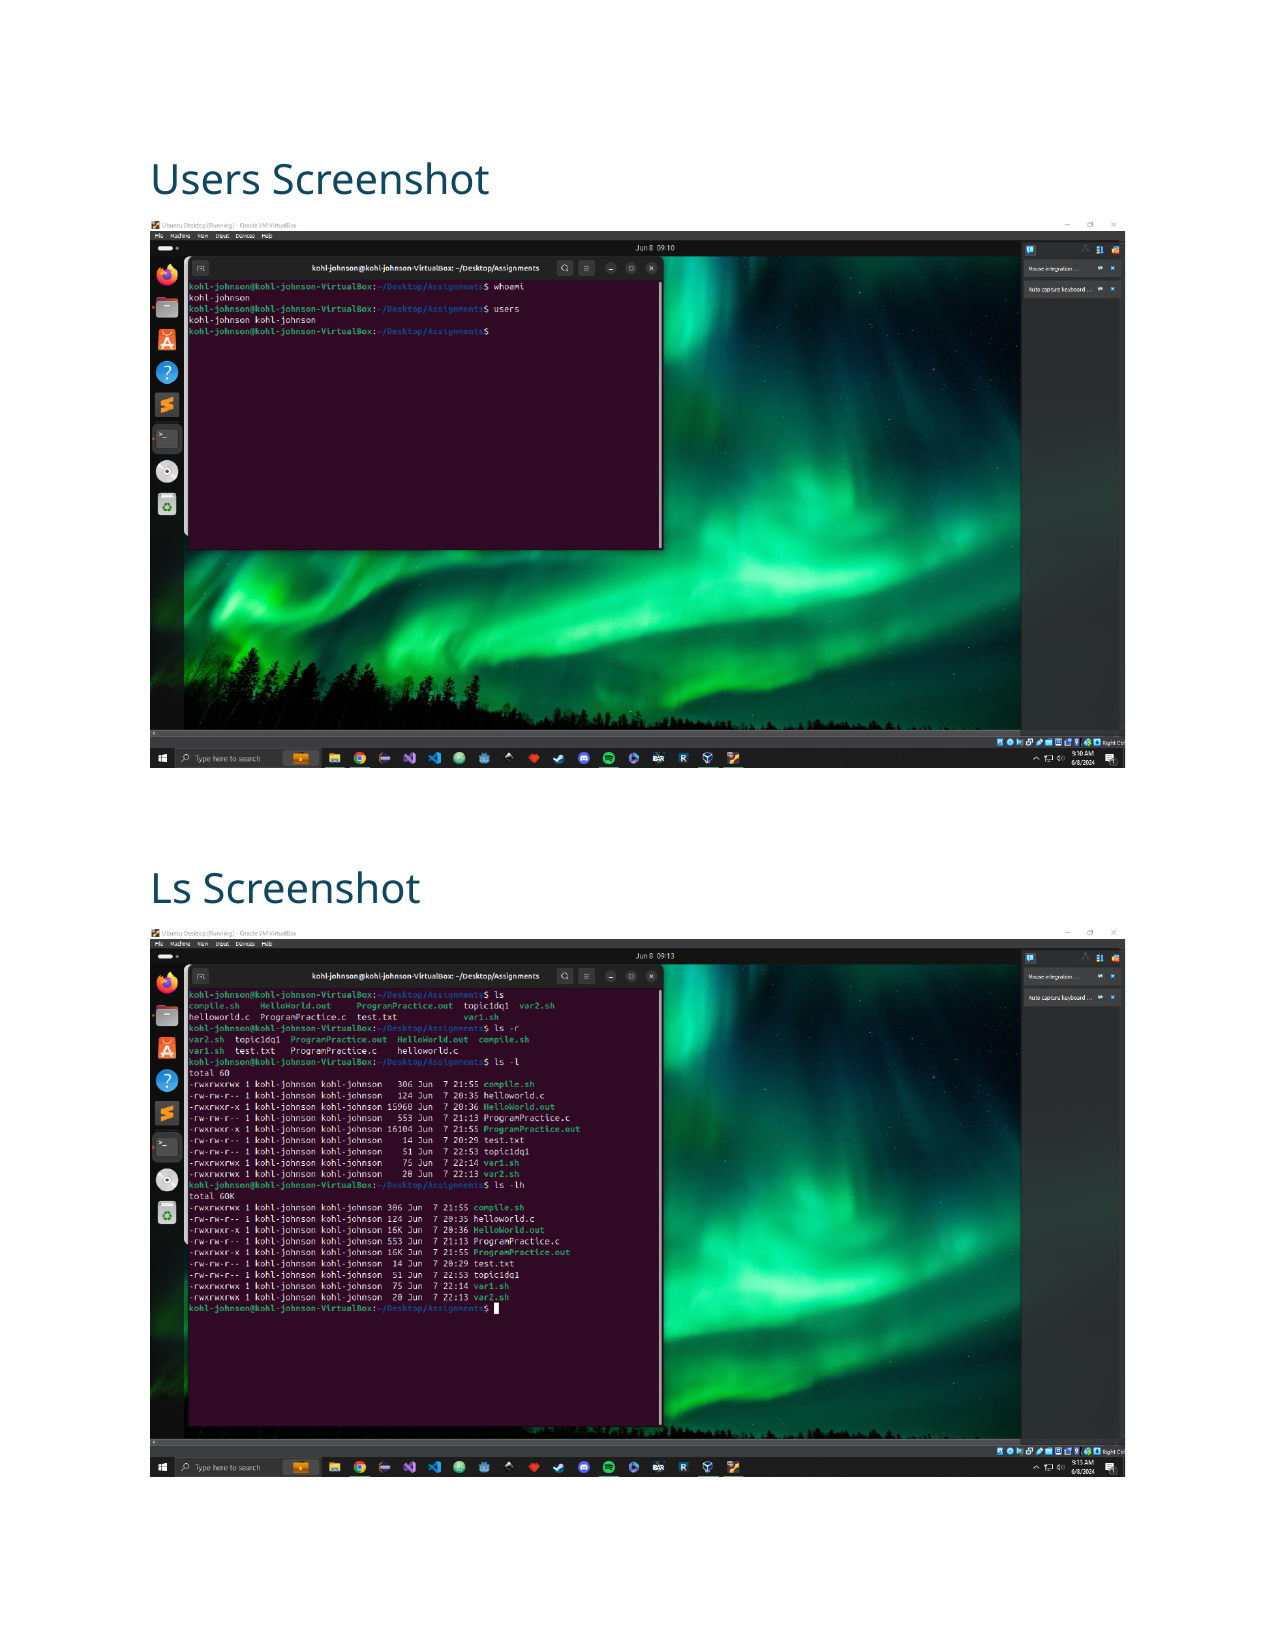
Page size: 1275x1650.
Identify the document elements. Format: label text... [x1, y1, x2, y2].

picture [150, 928, 1125, 1477]
subtitle Ls Screenshot [150, 858, 1125, 915]
subtitle Users Screenshot [150, 150, 1125, 207]
picture [150, 219, 1125, 768]
